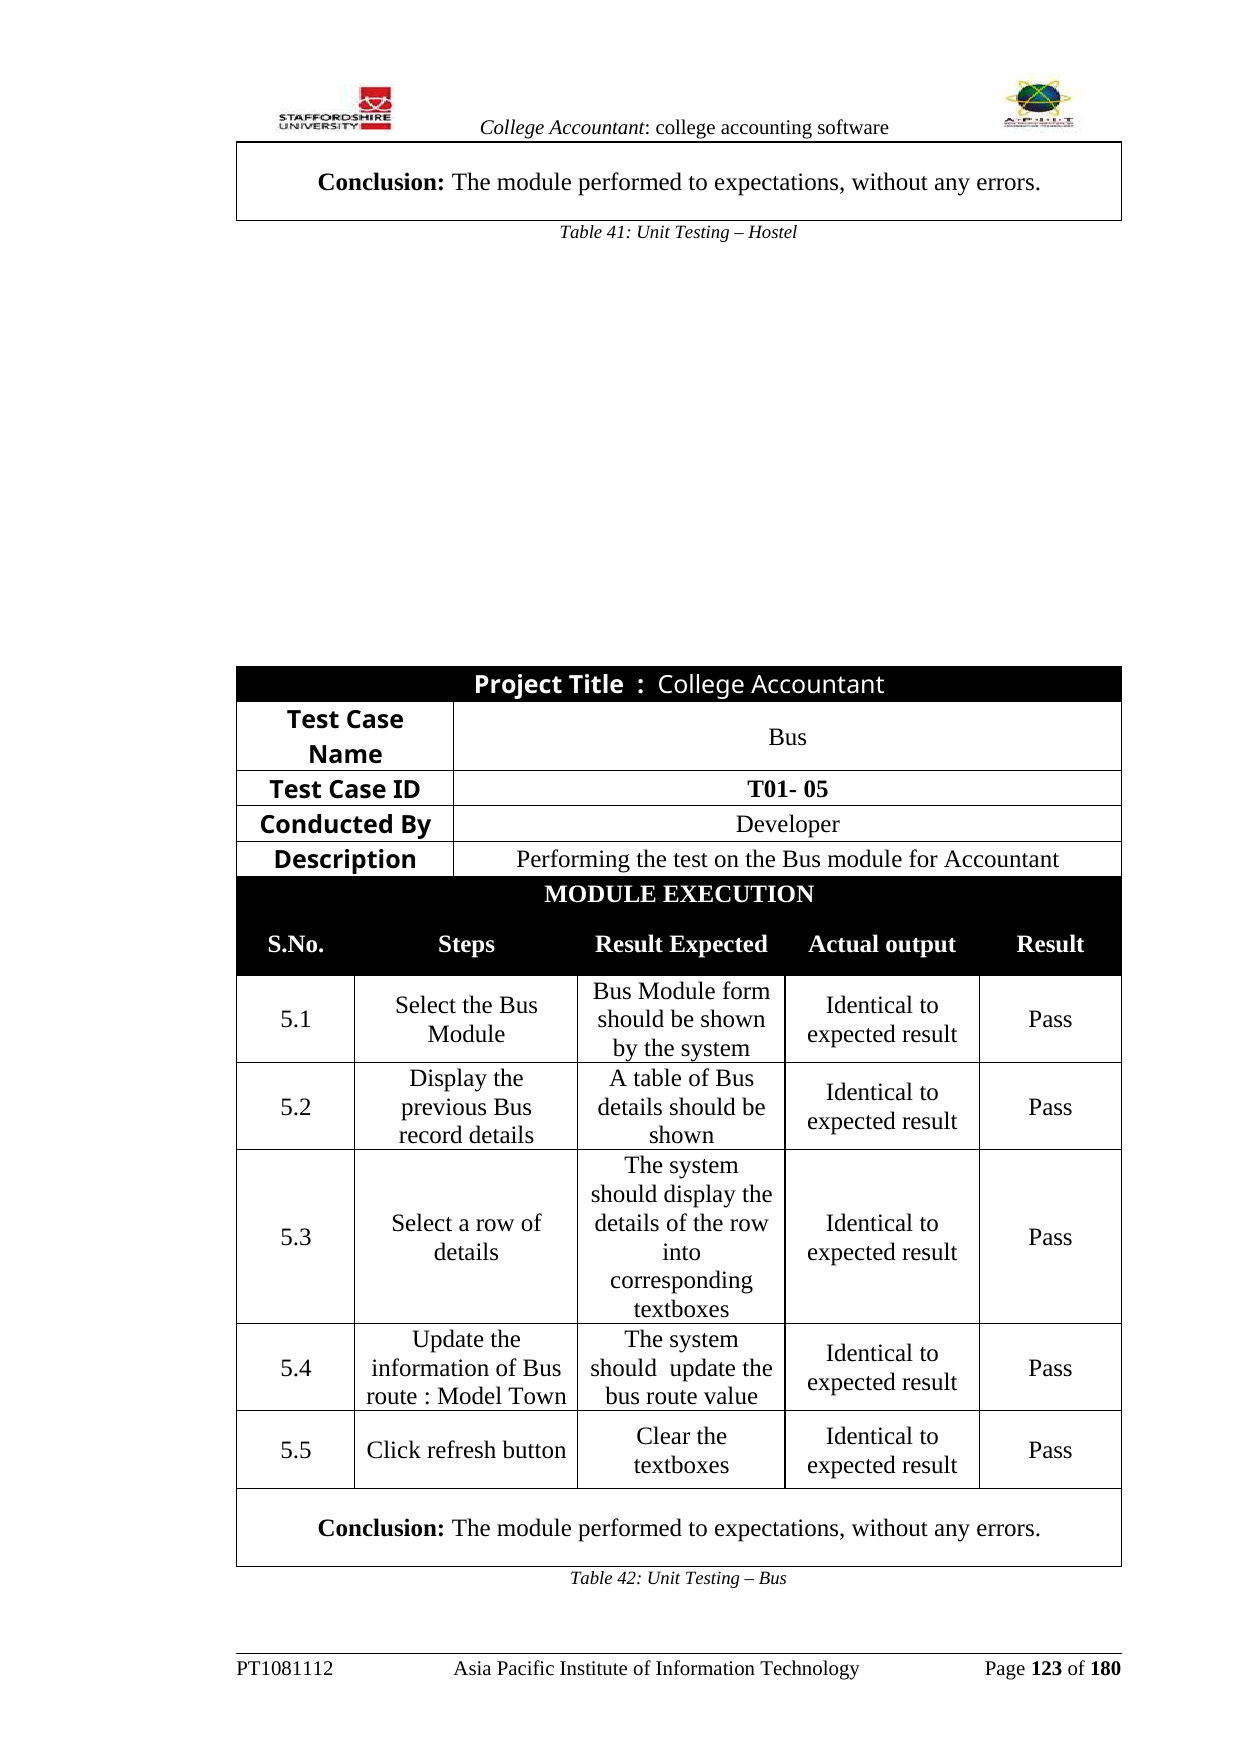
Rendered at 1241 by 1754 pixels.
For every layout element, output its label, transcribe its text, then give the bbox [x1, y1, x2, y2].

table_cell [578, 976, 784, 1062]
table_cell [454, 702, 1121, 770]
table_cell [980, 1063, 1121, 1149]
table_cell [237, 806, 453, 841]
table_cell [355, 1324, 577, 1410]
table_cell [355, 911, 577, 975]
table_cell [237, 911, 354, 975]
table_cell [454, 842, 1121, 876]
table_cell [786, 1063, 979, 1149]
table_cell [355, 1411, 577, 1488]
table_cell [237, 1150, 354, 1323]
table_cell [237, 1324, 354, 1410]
text Table 42: Unit Testing – Bus [236, 1567, 1122, 1589]
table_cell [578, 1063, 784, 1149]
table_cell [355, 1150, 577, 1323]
picture [993, 73, 1083, 135]
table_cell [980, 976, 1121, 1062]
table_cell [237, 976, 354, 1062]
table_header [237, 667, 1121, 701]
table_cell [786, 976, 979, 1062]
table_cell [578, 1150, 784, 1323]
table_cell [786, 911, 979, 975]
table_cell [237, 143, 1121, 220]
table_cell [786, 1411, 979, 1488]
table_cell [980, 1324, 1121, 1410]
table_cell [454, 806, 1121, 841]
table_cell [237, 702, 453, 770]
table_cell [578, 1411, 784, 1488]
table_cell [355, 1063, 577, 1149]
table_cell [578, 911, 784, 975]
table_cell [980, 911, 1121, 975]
picture [275, 84, 397, 135]
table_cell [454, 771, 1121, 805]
text Table 41: Unit Testing – Hostel [236, 221, 1122, 243]
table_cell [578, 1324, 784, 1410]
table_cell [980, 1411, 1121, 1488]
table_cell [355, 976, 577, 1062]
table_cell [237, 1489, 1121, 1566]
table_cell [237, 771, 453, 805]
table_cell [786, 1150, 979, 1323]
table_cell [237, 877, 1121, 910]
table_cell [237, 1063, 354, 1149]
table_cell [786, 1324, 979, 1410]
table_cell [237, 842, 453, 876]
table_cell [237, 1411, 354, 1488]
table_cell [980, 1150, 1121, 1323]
